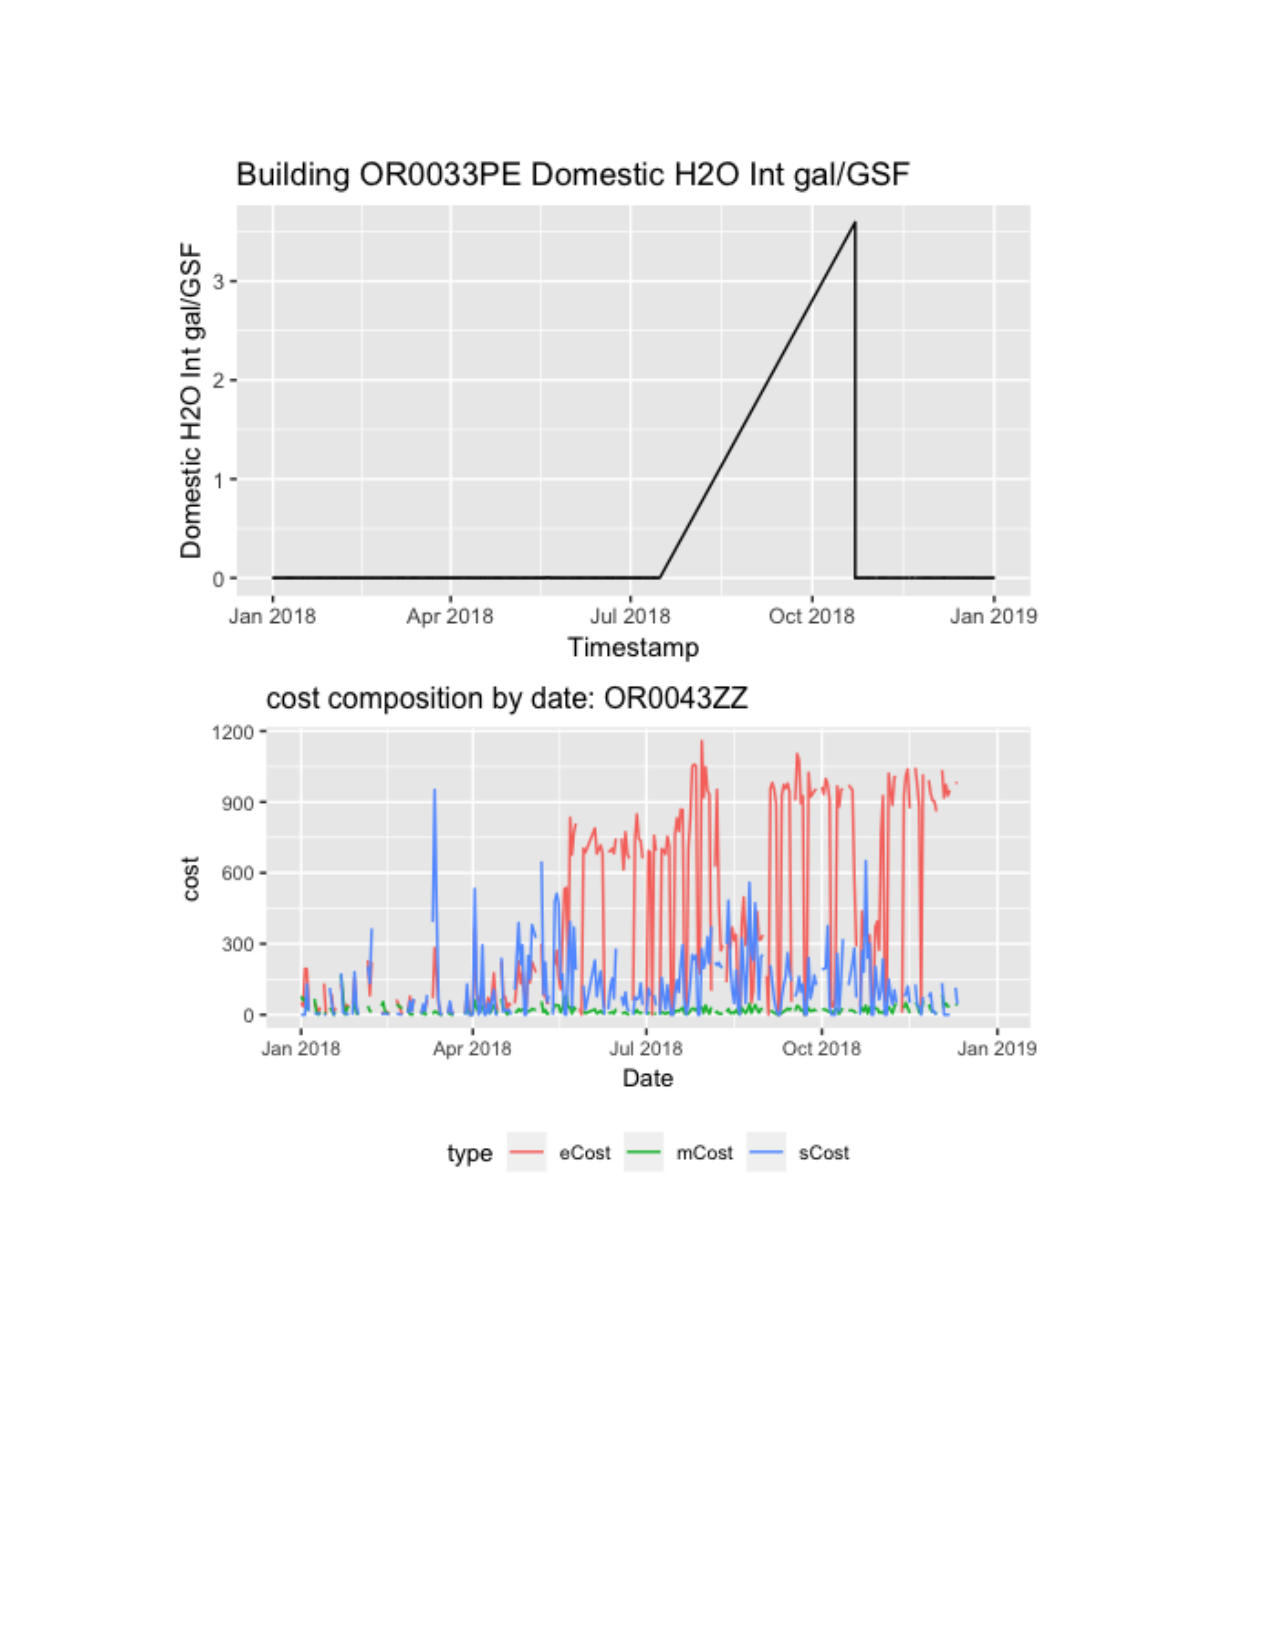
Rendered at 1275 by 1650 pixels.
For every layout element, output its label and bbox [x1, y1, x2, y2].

picture [168, 150, 1044, 1200]
